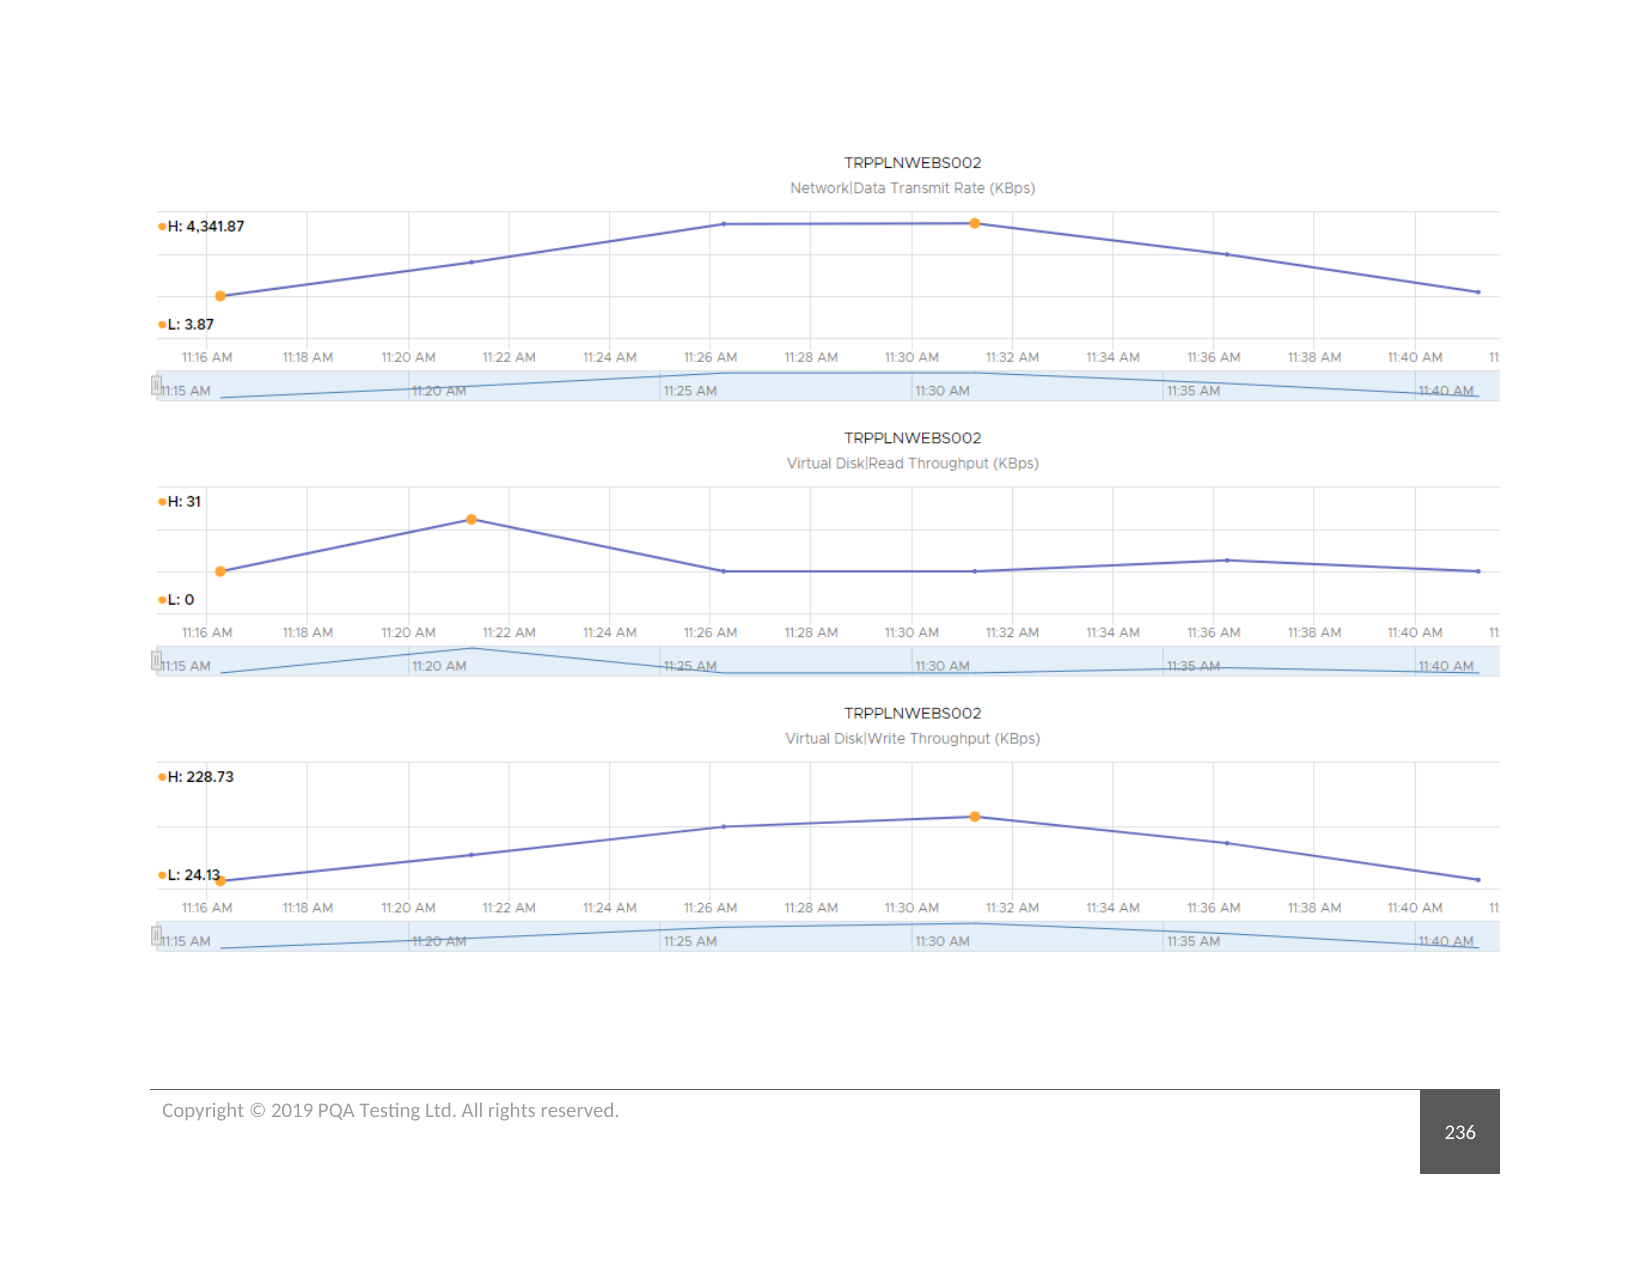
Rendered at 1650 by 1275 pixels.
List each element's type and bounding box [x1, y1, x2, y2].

picture [150, 150, 1500, 964]
